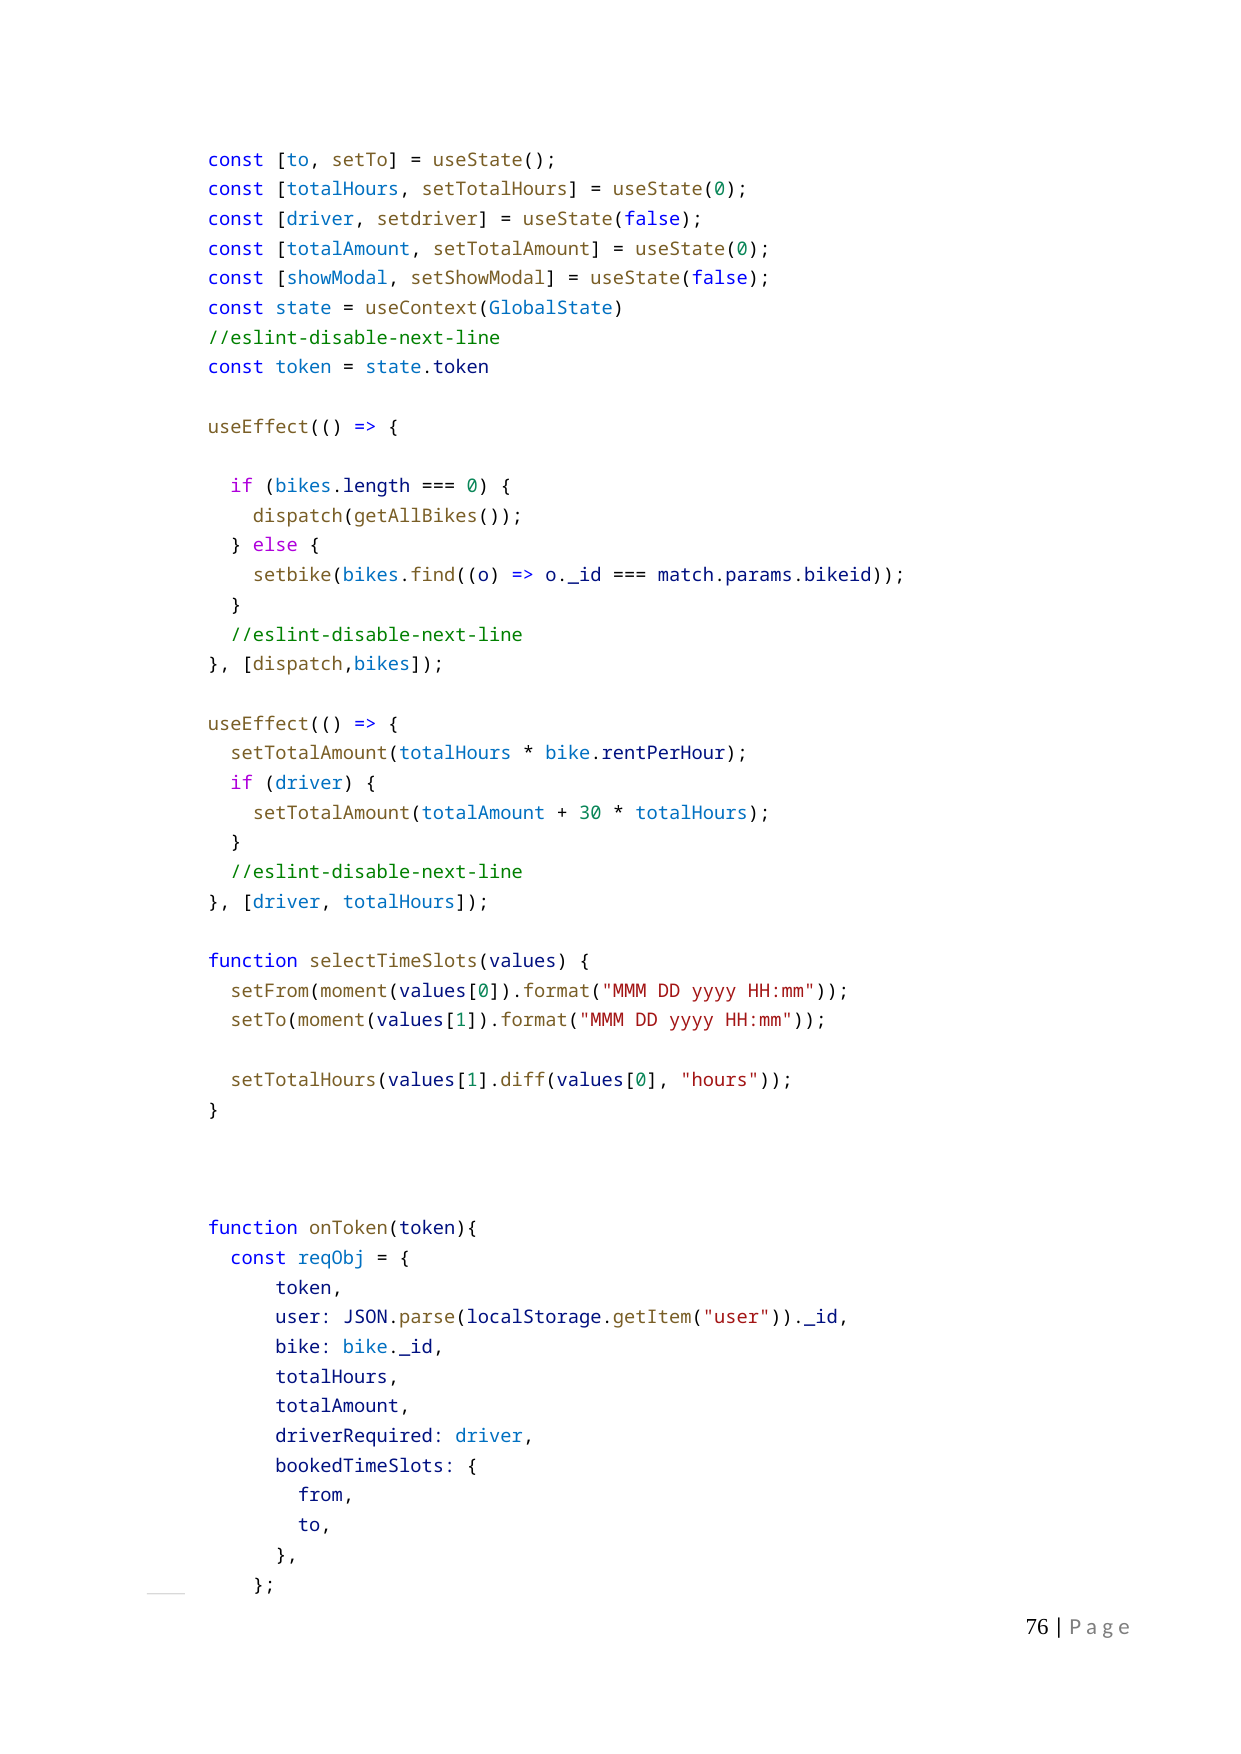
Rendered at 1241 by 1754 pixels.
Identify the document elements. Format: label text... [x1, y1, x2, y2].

text useEffect(() => { [185, 409, 1181, 438]
text user: JSON.parse(localStorage.getItem("user"))._id, [185, 1299, 1181, 1329]
text setTotalAmount(totalHours * bike.rentPerHour); [185, 735, 1181, 765]
text driverRequired: driver, [185, 1418, 1181, 1448]
text token, [185, 1270, 1181, 1299]
text bookedTimeSlots: { [185, 1448, 1181, 1478]
text const [driver, setdriver] = useState(false); [185, 201, 1181, 231]
text const [totalHours, setTotalHours] = useState(0); [185, 171, 1181, 201]
text from, [185, 1478, 1181, 1507]
text setTotalHours(values[1].diff(values[0], "hours")); [185, 1062, 1181, 1092]
text setbike(bikes.find((o) => o._id === match.params.bikeid)); [185, 557, 1181, 587]
text } [185, 824, 1181, 854]
text totalHours, [185, 1359, 1181, 1388]
text const token = state.token [185, 349, 1181, 379]
text //eslint-disable-next-line [185, 617, 1181, 646]
text } else { [185, 528, 1181, 557]
text if (driver) { [185, 765, 1181, 795]
text function onToken(token){ [185, 1210, 1181, 1240]
text //eslint-disable-next-line [185, 320, 1181, 349]
text dispatch(getAllBikes()); [185, 498, 1181, 528]
text const [showModal, setShowModal] = useState(false); [185, 260, 1181, 290]
text } [185, 1092, 1181, 1121]
text if (bikes.length === 0) { [185, 468, 1181, 498]
text }, [driver, totalHours]); [185, 884, 1181, 913]
text const state = useContext(GlobalState) [185, 290, 1181, 320]
text //eslint-disable-next-line [185, 854, 1181, 884]
text } [185, 587, 1181, 617]
text const [to, setTo] = useState(); [185, 142, 1181, 171]
text setFrom(moment(values[0]).format("MMM DD yyyy HH:mm")); [185, 973, 1181, 1003]
text const reqObj = { [185, 1240, 1181, 1270]
text to, [185, 1507, 1181, 1537]
text function selectTimeSlots(values) { [185, 943, 1181, 973]
text }, [dispatch,bikes]); [185, 646, 1181, 676]
text totalAmount, [185, 1388, 1181, 1418]
text const [totalAmount, setTotalAmount] = useState(0); [185, 231, 1181, 260]
text }; [185, 1567, 1181, 1596]
text useEffect(() => { [185, 706, 1181, 735]
text setTotalAmount(totalAmount + 30 * totalHours); [185, 795, 1181, 824]
text bike: bike._id, [185, 1329, 1181, 1359]
text }, [185, 1537, 1181, 1567]
text setTo(moment(values[1]).format("MMM DD yyyy HH:mm")); [185, 1003, 1181, 1032]
